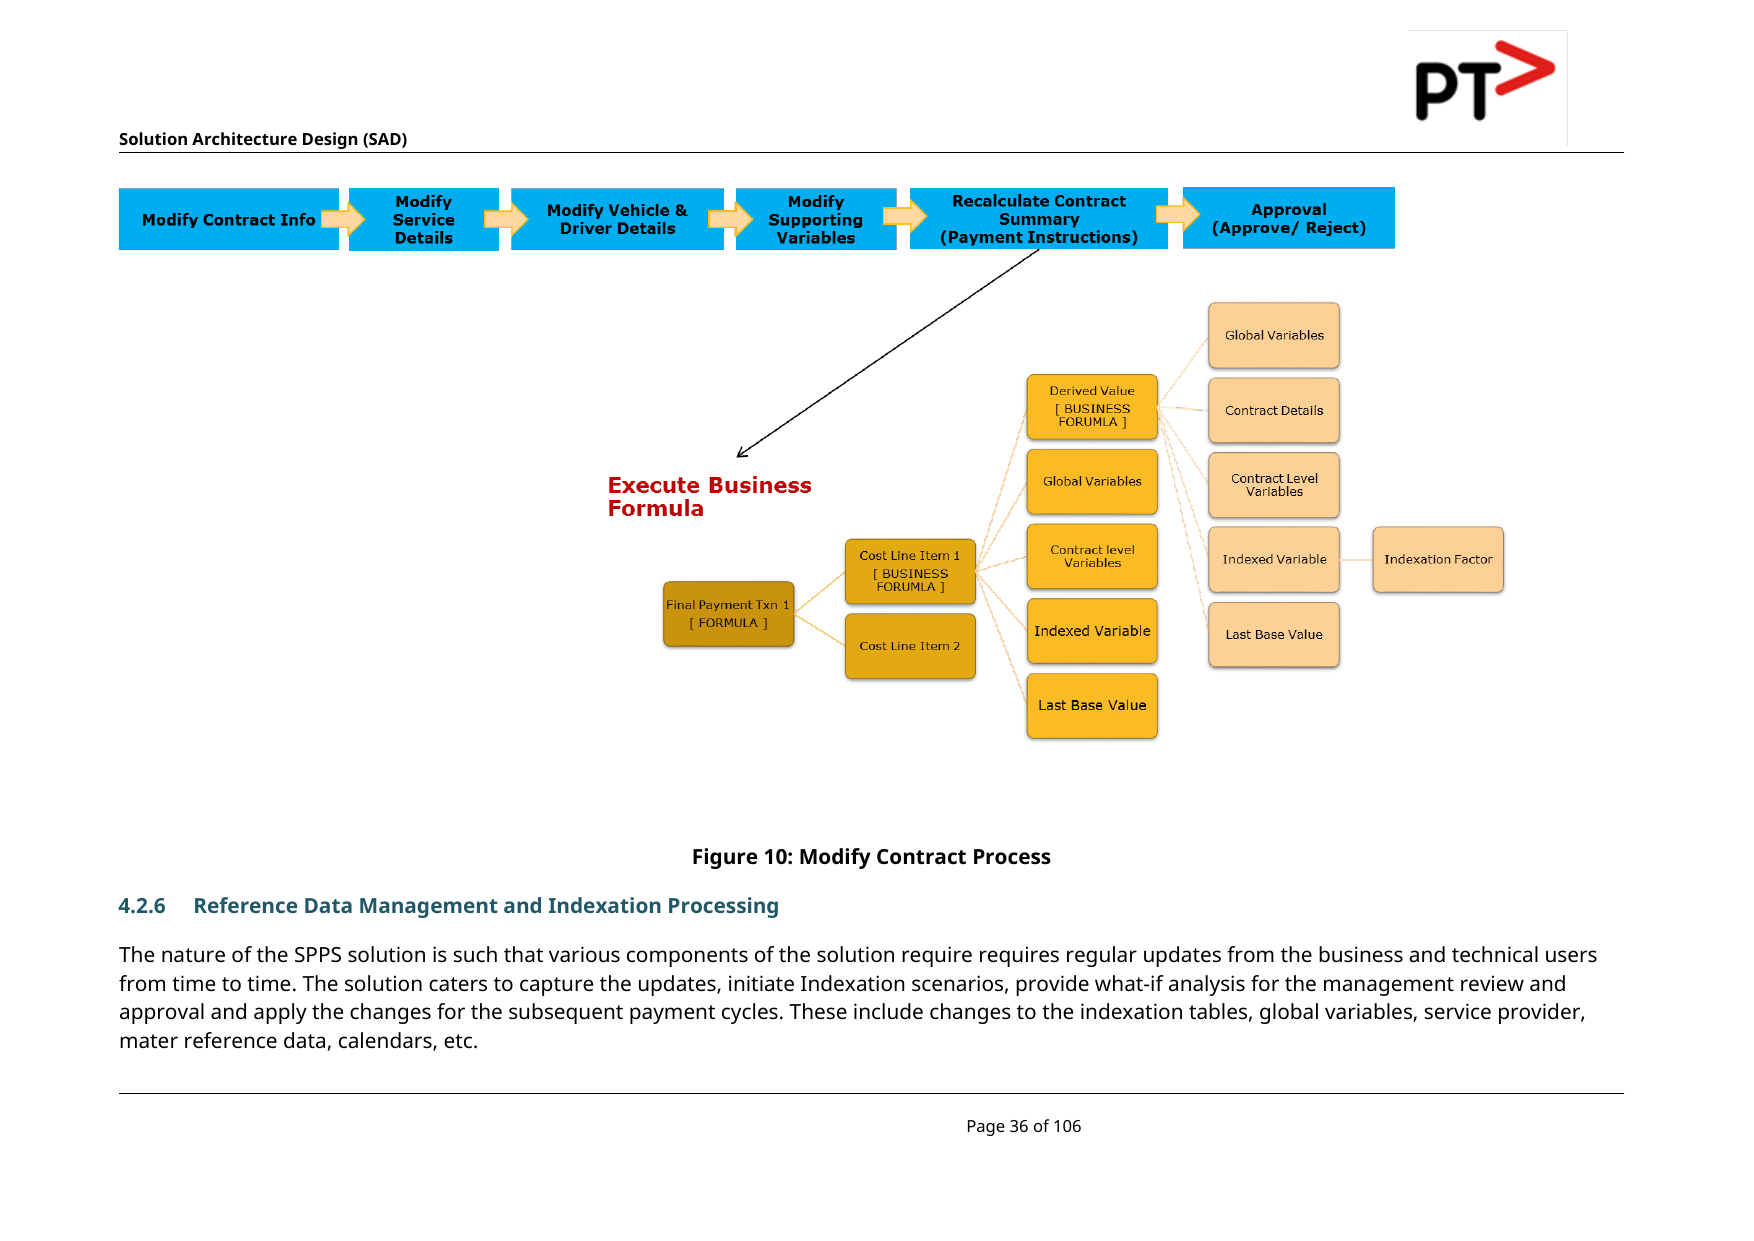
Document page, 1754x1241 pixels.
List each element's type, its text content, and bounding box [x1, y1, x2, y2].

picture [1408, 30, 1569, 146]
text The nature of the SPPS solution is such that various components of the solution require requires regular updates from the business and technical users from time to time. The solution caters to capture the updates, initiate Indexation scenarios, provide what-if analysis for the management review and approval and apply the changes for the subsequent payment cycles. These include changes to the indexation tables, global variables, service provider, mater reference data, calendars, etc. [119, 941, 1624, 1054]
subtitle Reference Data Management and Indexation Processing [118, 891, 1624, 920]
text Figure 10: Modify Contract Process [119, 842, 1624, 870]
picture [118, 186, 1521, 822]
